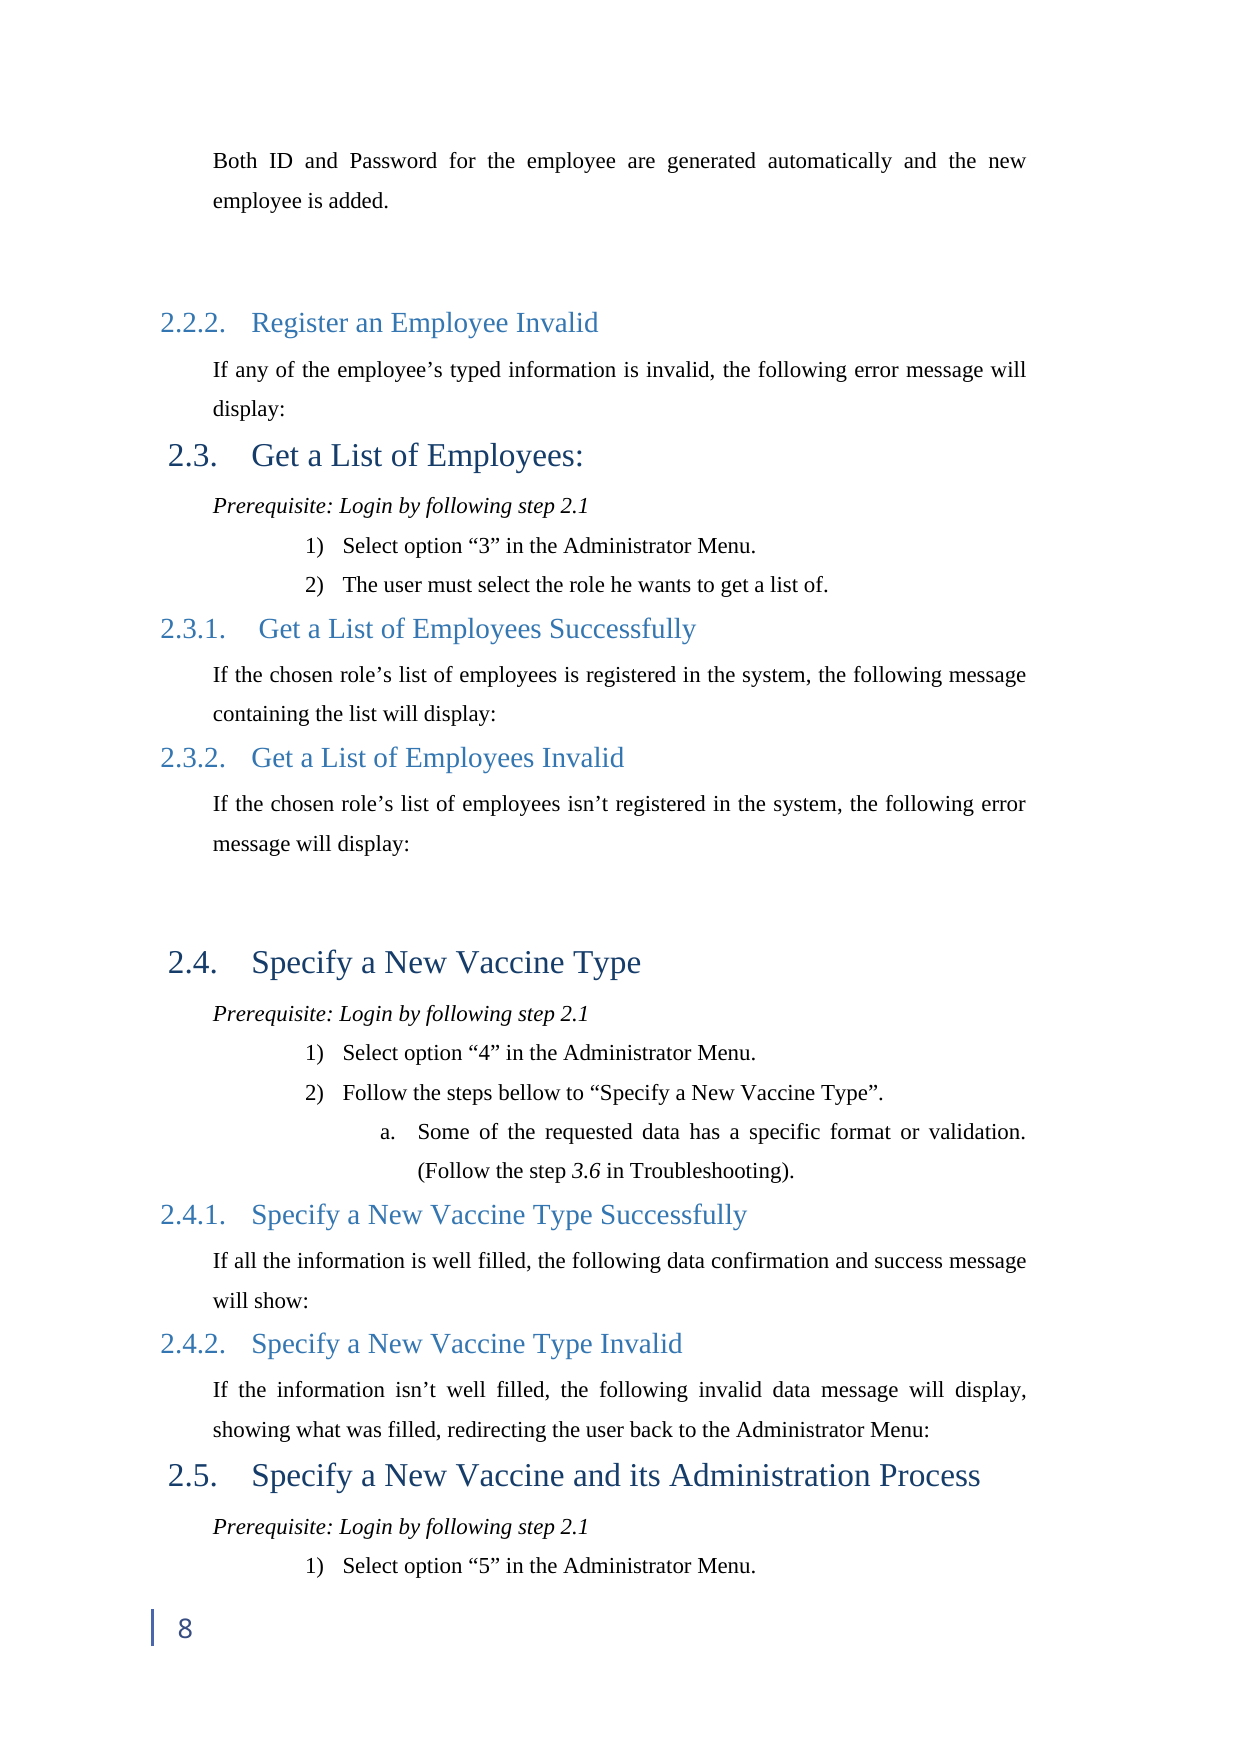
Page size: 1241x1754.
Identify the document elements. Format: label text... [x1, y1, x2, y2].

list Select option “3” in the Administrator Menu. [305, 532, 1028, 558]
list Some of the requested data has a specific format or validation. (Follow the step 3.6 in Troubleshooting). [380, 1118, 1028, 1184]
list Prerequisite: Login by following step 2.1 [213, 999, 1028, 1026]
list If the chosen role’s list of employees is registered in the system, the following message containing the list will display: [213, 661, 1028, 727]
list Get a List of Employees Invalid [160, 740, 1028, 773]
list Follow the steps bellow to “Specify a New Vaccine Type”. [305, 1078, 1028, 1105]
list The user must select the role he wants to get a list of. [305, 571, 1028, 598]
list If all the information is well filled, the following data confirmation and success message will show: [213, 1247, 1028, 1313]
list If the information isn’t well filled, the following invalid data message will display, showing what was filled, redirecting the user back to the Administrator Menu: [213, 1377, 1028, 1442]
list Specify a New Vaccine Type [168, 942, 1028, 980]
list Get a List of Employees: [168, 435, 1028, 473]
list Specify a New Vaccine Type Invalid [160, 1326, 1028, 1360]
list Register an Employee Invalid [160, 306, 1028, 339]
list Prerequisite: Login by following step 2.1 [213, 1513, 1028, 1539]
list Specify a New Vaccine Type Successfully [160, 1197, 1028, 1231]
list If the chosen role’s list of employees isn’t registered in the system, the following error message will display: [213, 790, 1028, 856]
list Get a List of Employees Successfully [160, 611, 1028, 644]
list Both ID and Password for the employee are generated automatically and the new employee is added. [213, 148, 1028, 213]
list Select option “5” in the Administrator Menu. [305, 1552, 1028, 1579]
list If any of the employee’s typed information is invalid, the following error message will display: [213, 356, 1028, 422]
list Prerequisite: Login by following step 2.1 [213, 492, 1028, 519]
list Select option “4” in the Administrator Menu. [305, 1039, 1028, 1065]
list Specify a New Vaccine and its Administration Process [168, 1456, 1028, 1494]
